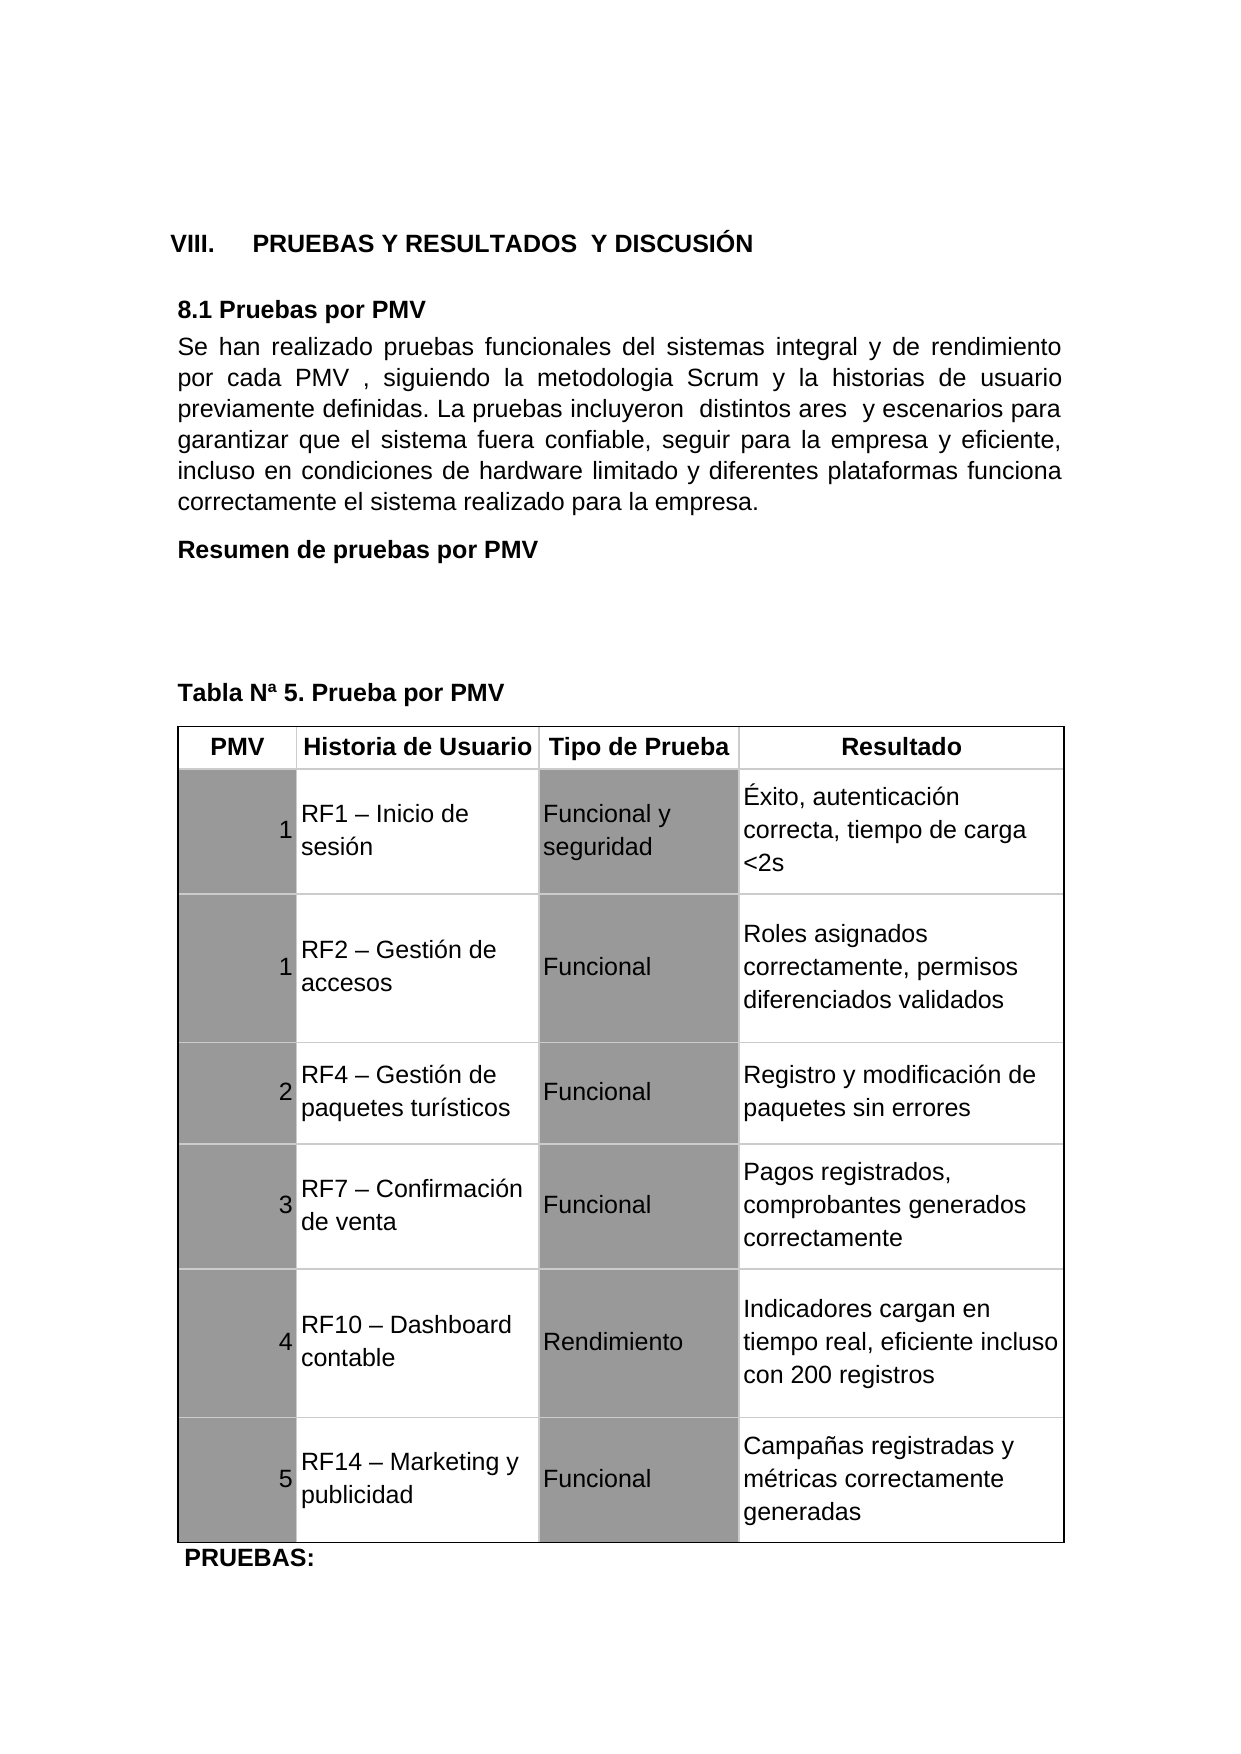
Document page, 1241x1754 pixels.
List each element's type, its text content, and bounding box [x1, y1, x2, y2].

table_cell RF2 – Gestión de accesos [297, 895, 538, 1042]
text Tabla Nª 5. Prueba por PMV [177, 678, 1063, 707]
table_cell Éxito, autenticación correcta, tiempo de carga <2s [740, 770, 1063, 893]
table_cell RF1 – Inicio de sesión [297, 770, 538, 893]
table_cell Indicadores cargan en tiempo real, eficiente incluso con 200 registros [740, 1270, 1063, 1417]
table_cell 2 [179, 1043, 296, 1143]
table_cell Funcional [540, 895, 738, 1042]
table_cell Registro y modificación de paquetes sin errores [740, 1043, 1063, 1143]
table_cell 1 [179, 895, 296, 1042]
table_header Historia de Usuario [297, 727, 538, 768]
table_cell Roles asignados correctamente, permisos diferenciados validados [740, 895, 1063, 1042]
table_cell Campañas registradas y métricas correctamente generadas [740, 1418, 1063, 1542]
table_cell Funcional [540, 1043, 738, 1143]
table_cell 5 [179, 1418, 296, 1542]
table_header Resultado [740, 727, 1063, 768]
table_cell RF7 – Confirmación de venta [297, 1145, 538, 1268]
table_cell 3 [179, 1145, 296, 1268]
table_cell Funcional [540, 1145, 738, 1268]
text Se han realizado pruebas funcionales del sistemas integral y de rendimiento por cada PMV , siguiendo la metodologia Scrum y la historias de usuario previamente definidas. La pruebas incluyeron distintos ares y escenarios para garantizar que el sistema fuera confiable, seguir para la empresa y eficiente, incluso en condiciones de hardware limitado y diferentes plataformas funciona correctamente el sistema realizado para la empresa. [177, 332, 1063, 516]
subtitle PRUEBAS Y RESULTADOS Y DISCUSIÓN [215, 229, 1063, 257]
table_cell 1 [179, 770, 296, 893]
table_header PMV [179, 727, 296, 768]
table_cell Rendimiento [540, 1270, 738, 1417]
text PRUEBAS: [177, 1543, 1063, 1572]
table_cell 4 [179, 1270, 296, 1417]
subtitle 8.1 Pruebas por PMV [177, 295, 1063, 324]
table_cell Funcional y seguridad [540, 770, 738, 893]
table_cell Pagos registrados, comprobantes generados correctamente [740, 1145, 1063, 1268]
text Resumen de pruebas por PMV [177, 535, 1063, 564]
table_cell RF4 – Gestión de paquetes turísticos [297, 1043, 538, 1143]
table_cell RF10 – Dashboard contable [297, 1270, 538, 1417]
table_header Tipo de Prueba [540, 727, 738, 768]
table_cell Funcional [540, 1418, 738, 1542]
table_cell RF14 – Marketing y publicidad [297, 1418, 538, 1542]
